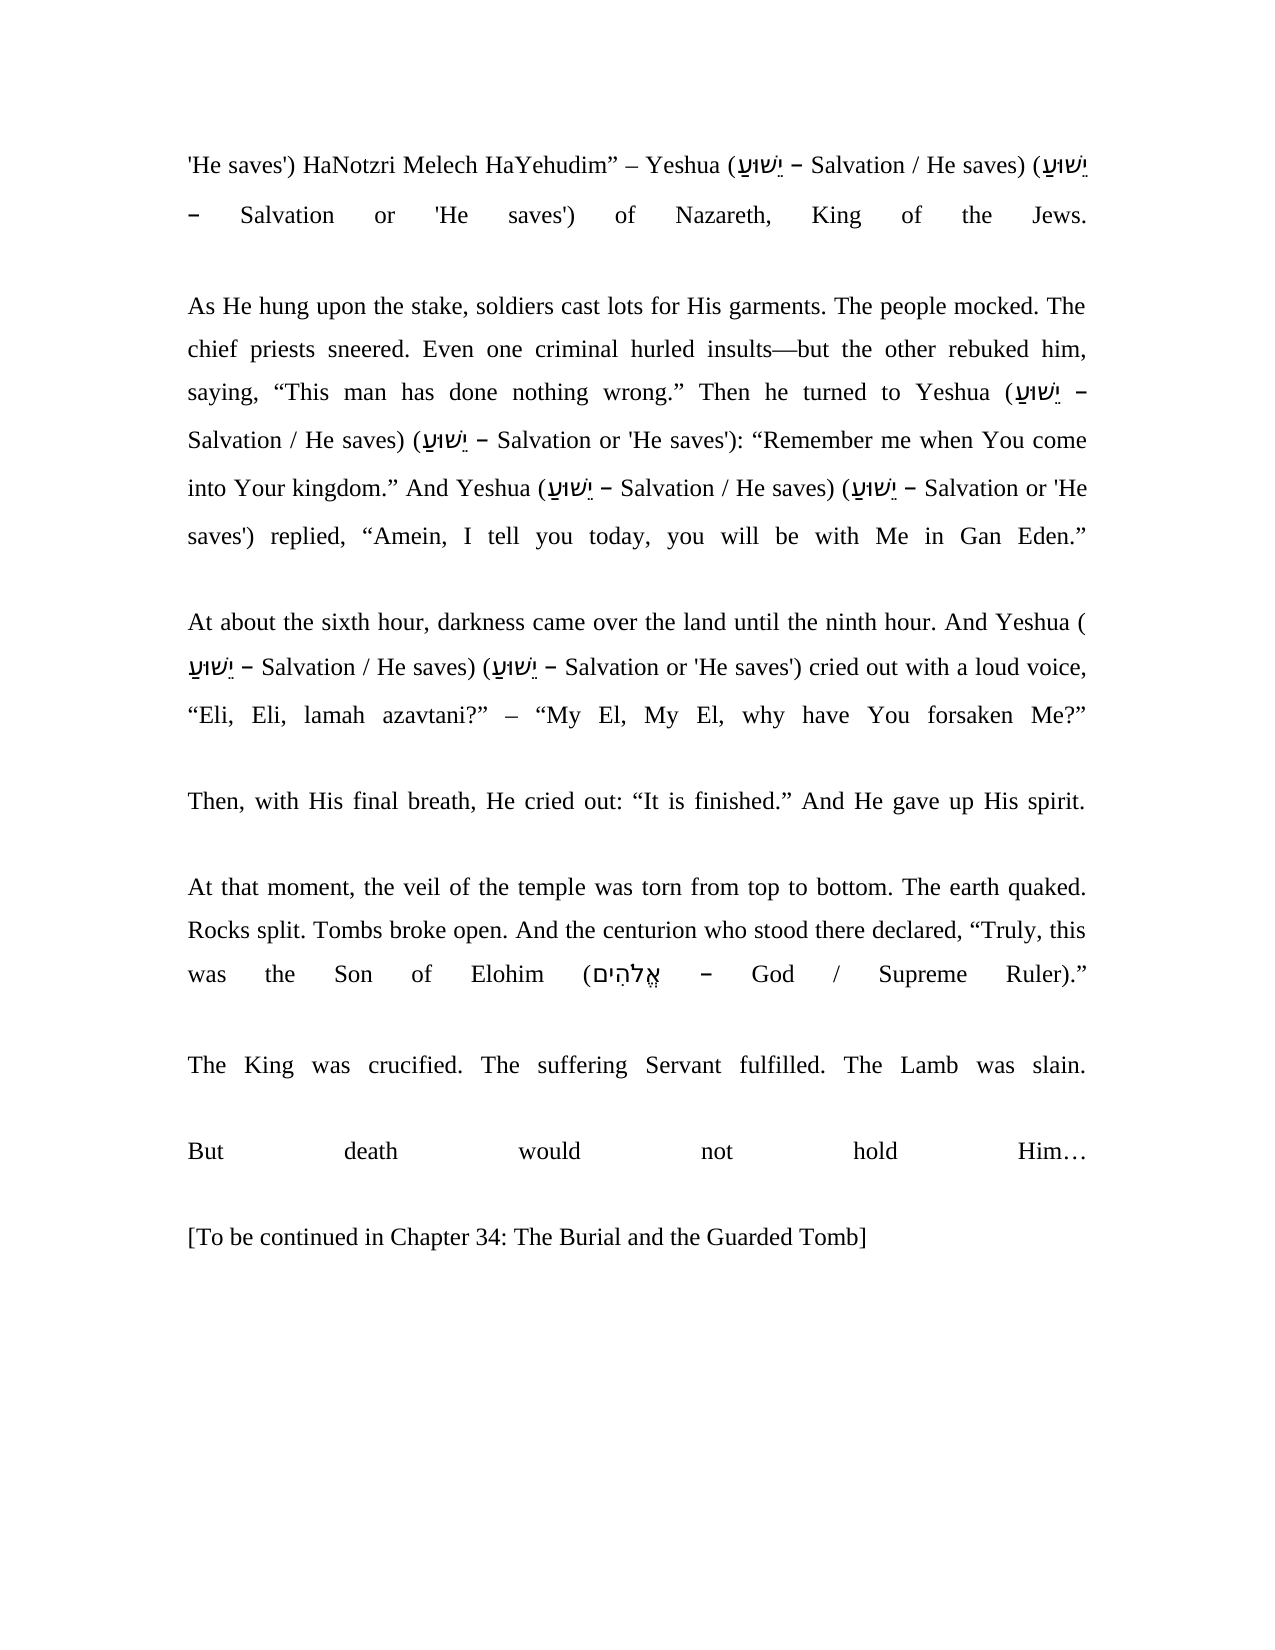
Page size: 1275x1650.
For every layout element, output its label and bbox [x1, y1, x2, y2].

text [187, 150, 1087, 1251]
